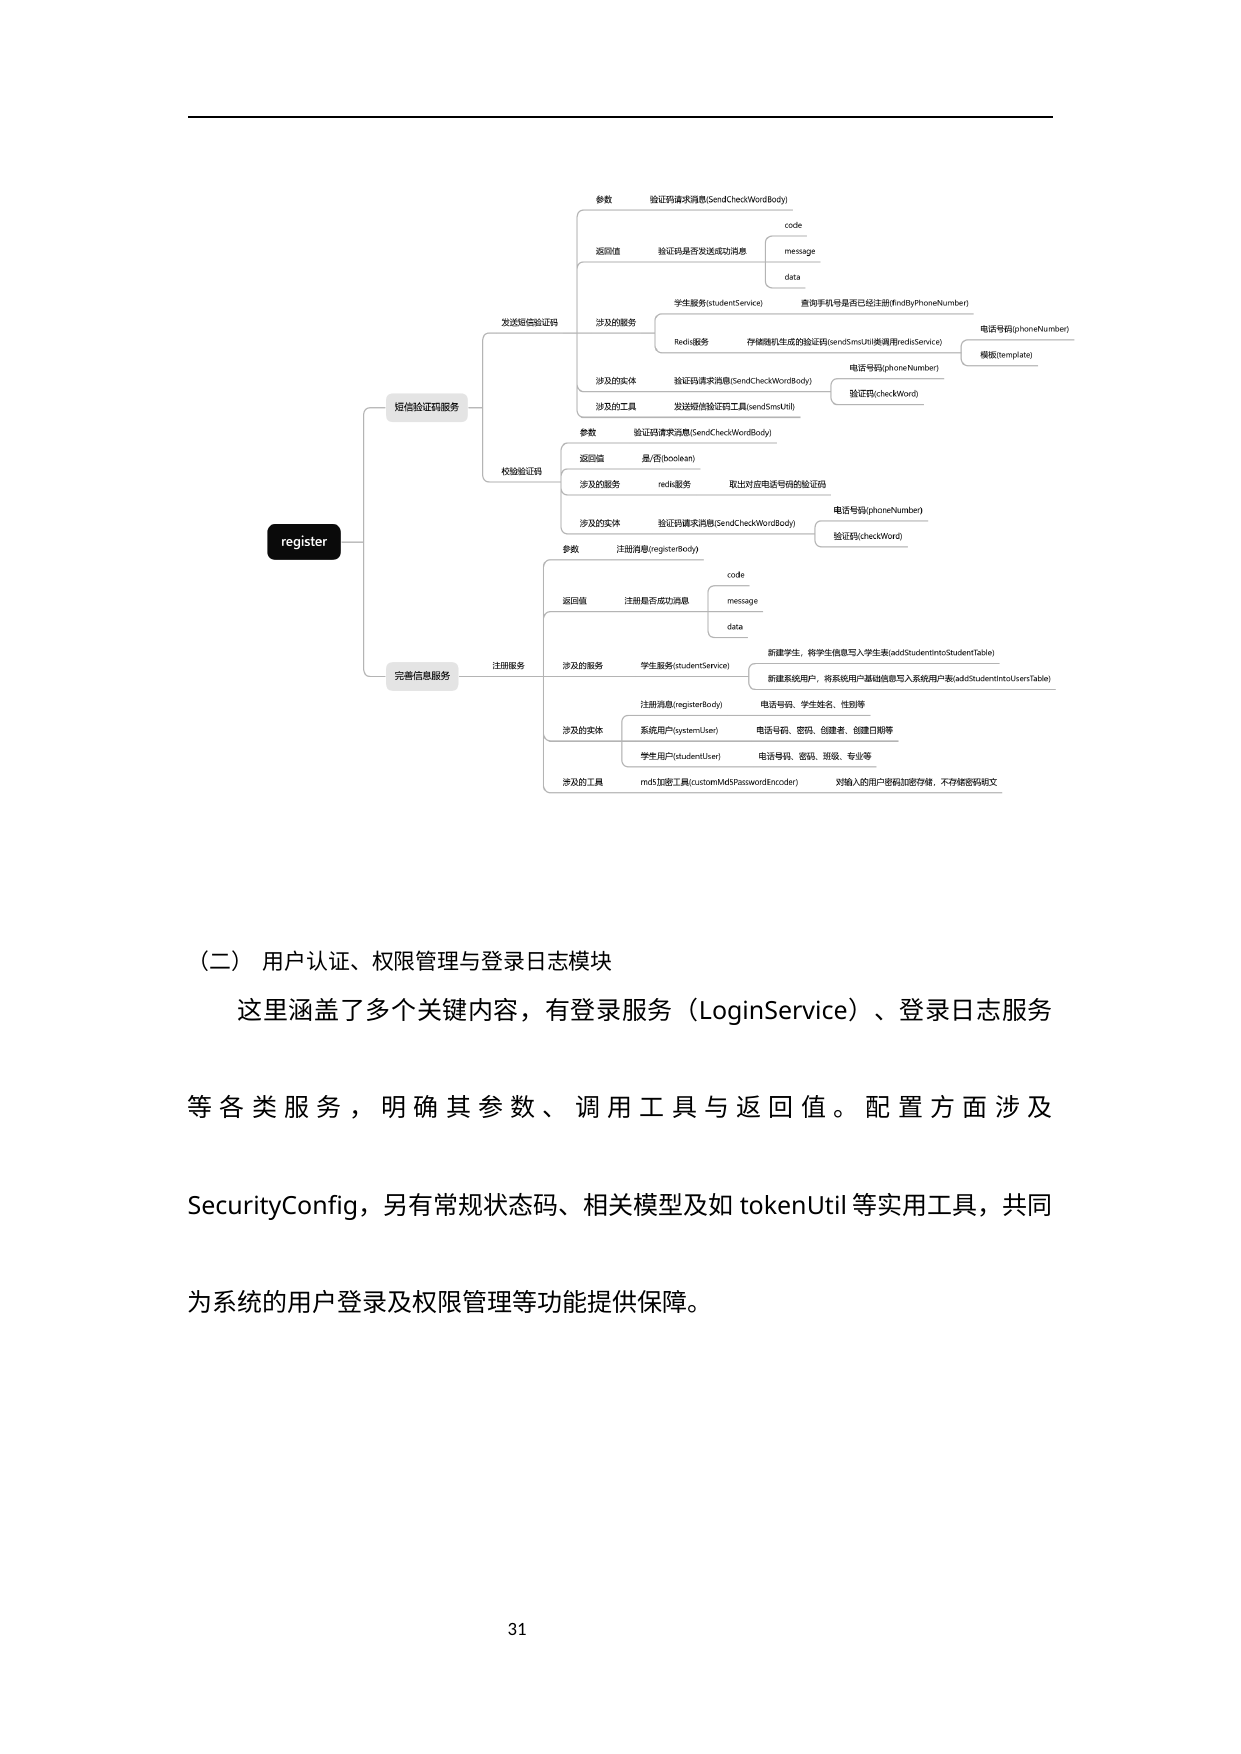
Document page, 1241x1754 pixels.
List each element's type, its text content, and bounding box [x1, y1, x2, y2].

list 用户认证、权限管理与登录日志模块 [187, 943, 1053, 976]
picture [237, 162, 1103, 822]
text 这里涵盖了多个关键内容，有登录服务（LoginService）、登录日志服务等各类服务，明确其参数、调用工具与返回值。配置方面涉及SecurityConfig，另有常规状态码、相关模型及如tokenUtil等实用工具，共同为系统的用户登录及权限管理等功能提供保障。 [187, 976, 1053, 1333]
